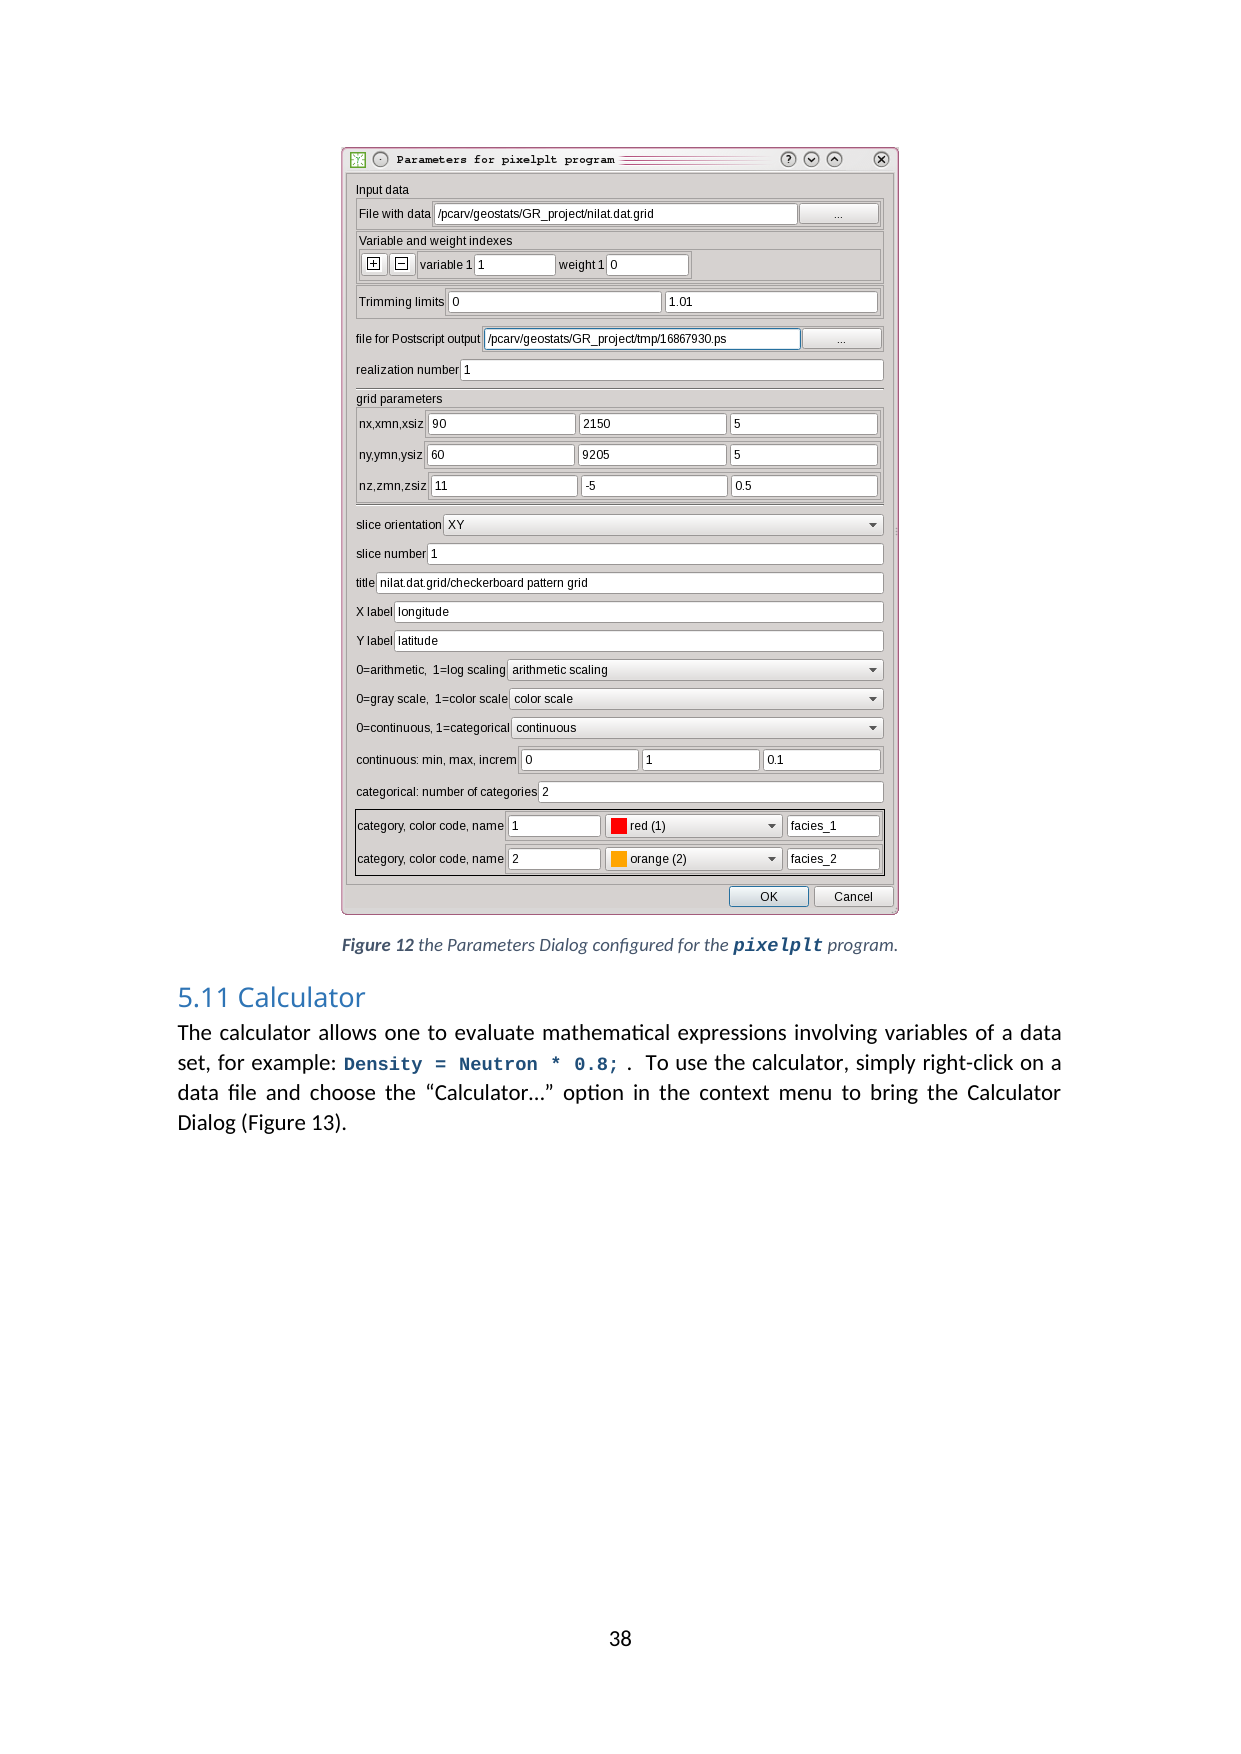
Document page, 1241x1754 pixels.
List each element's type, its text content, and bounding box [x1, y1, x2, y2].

picture [341, 147, 899, 915]
text Figure 12 the Parameters Dialog configured for the pixelplt program. [177, 933, 1063, 957]
subtitle Calculator [177, 978, 1063, 1015]
text The calculator allows one to evaluate mathematical expressions involving variables of a data set, for example: Density = Neutron * 0.8; . To use the calculator, simply right-click on a data file and choose the “Calculator…” option in the context menu to bring the Calculator Dialog (Figure 13). [177, 1018, 1063, 1137]
